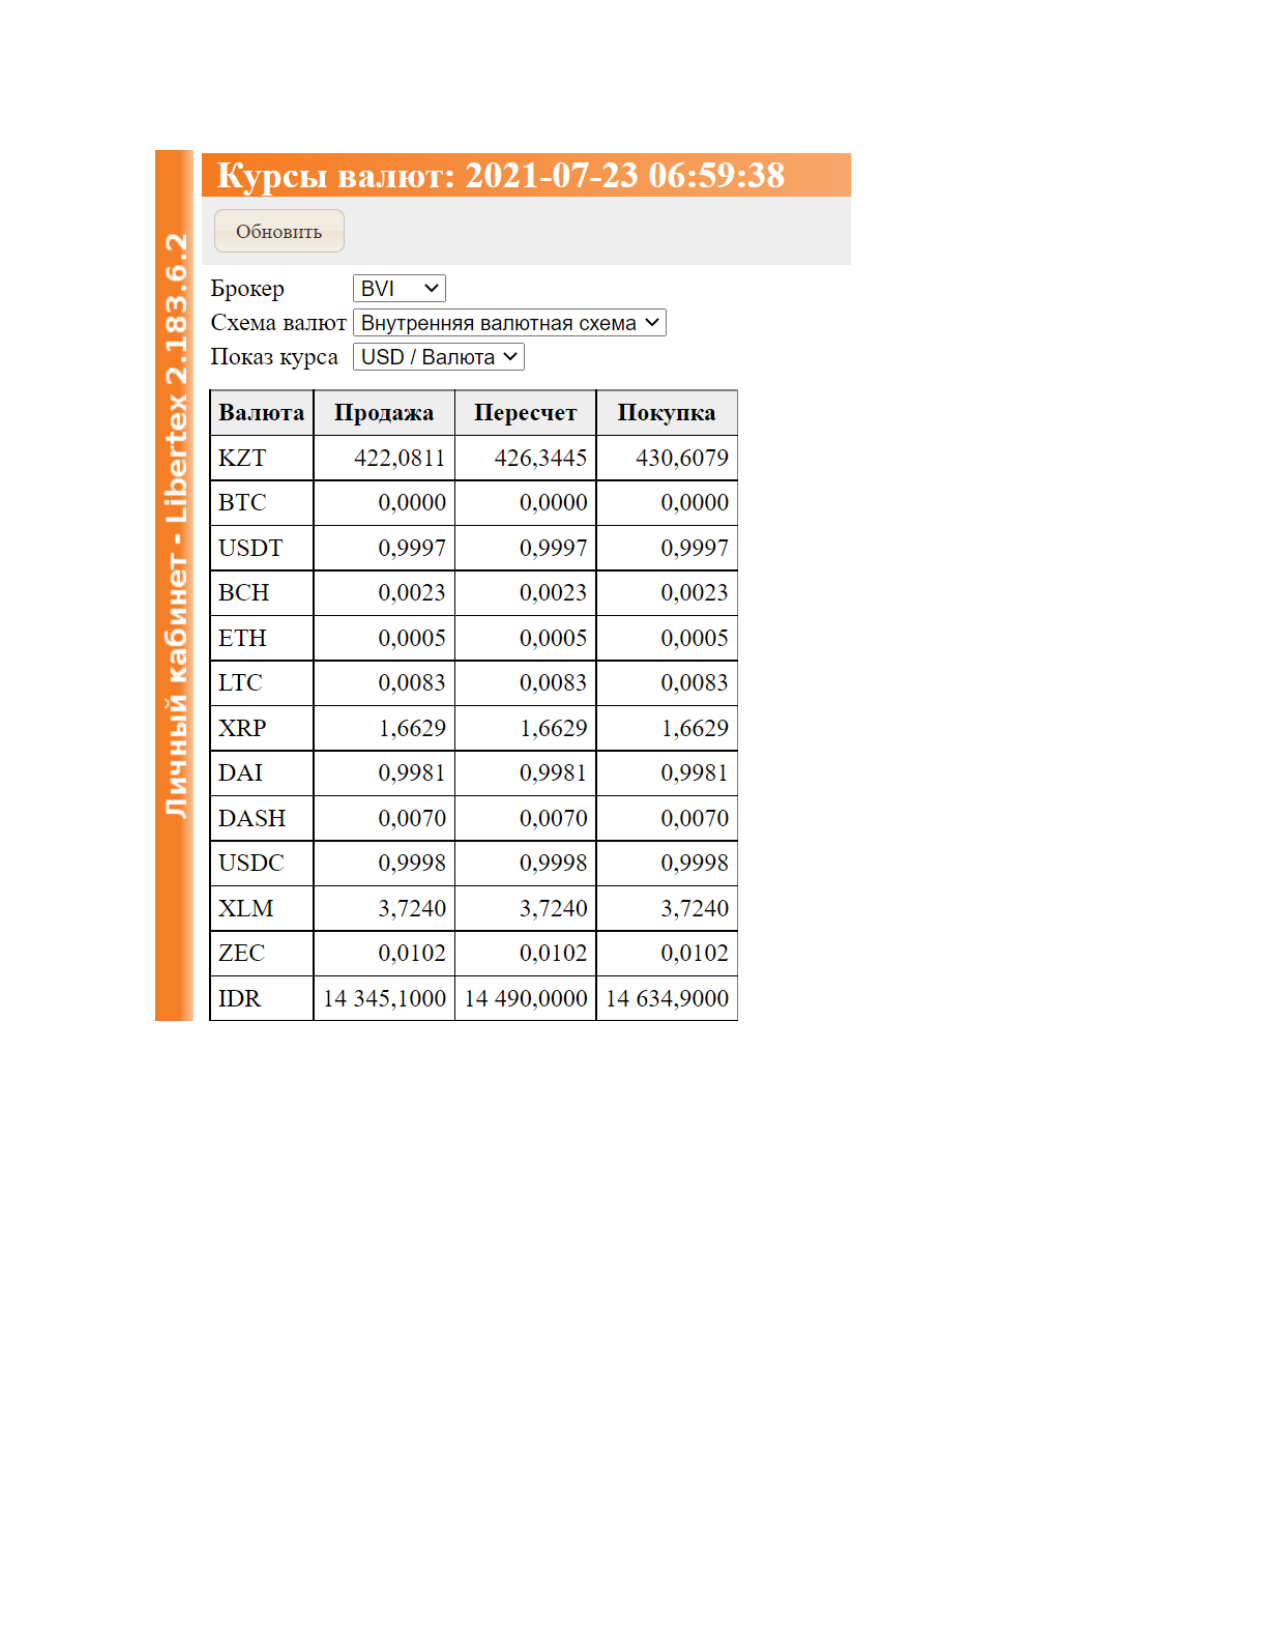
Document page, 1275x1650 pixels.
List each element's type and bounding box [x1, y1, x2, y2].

picture [150, 150, 852, 1021]
